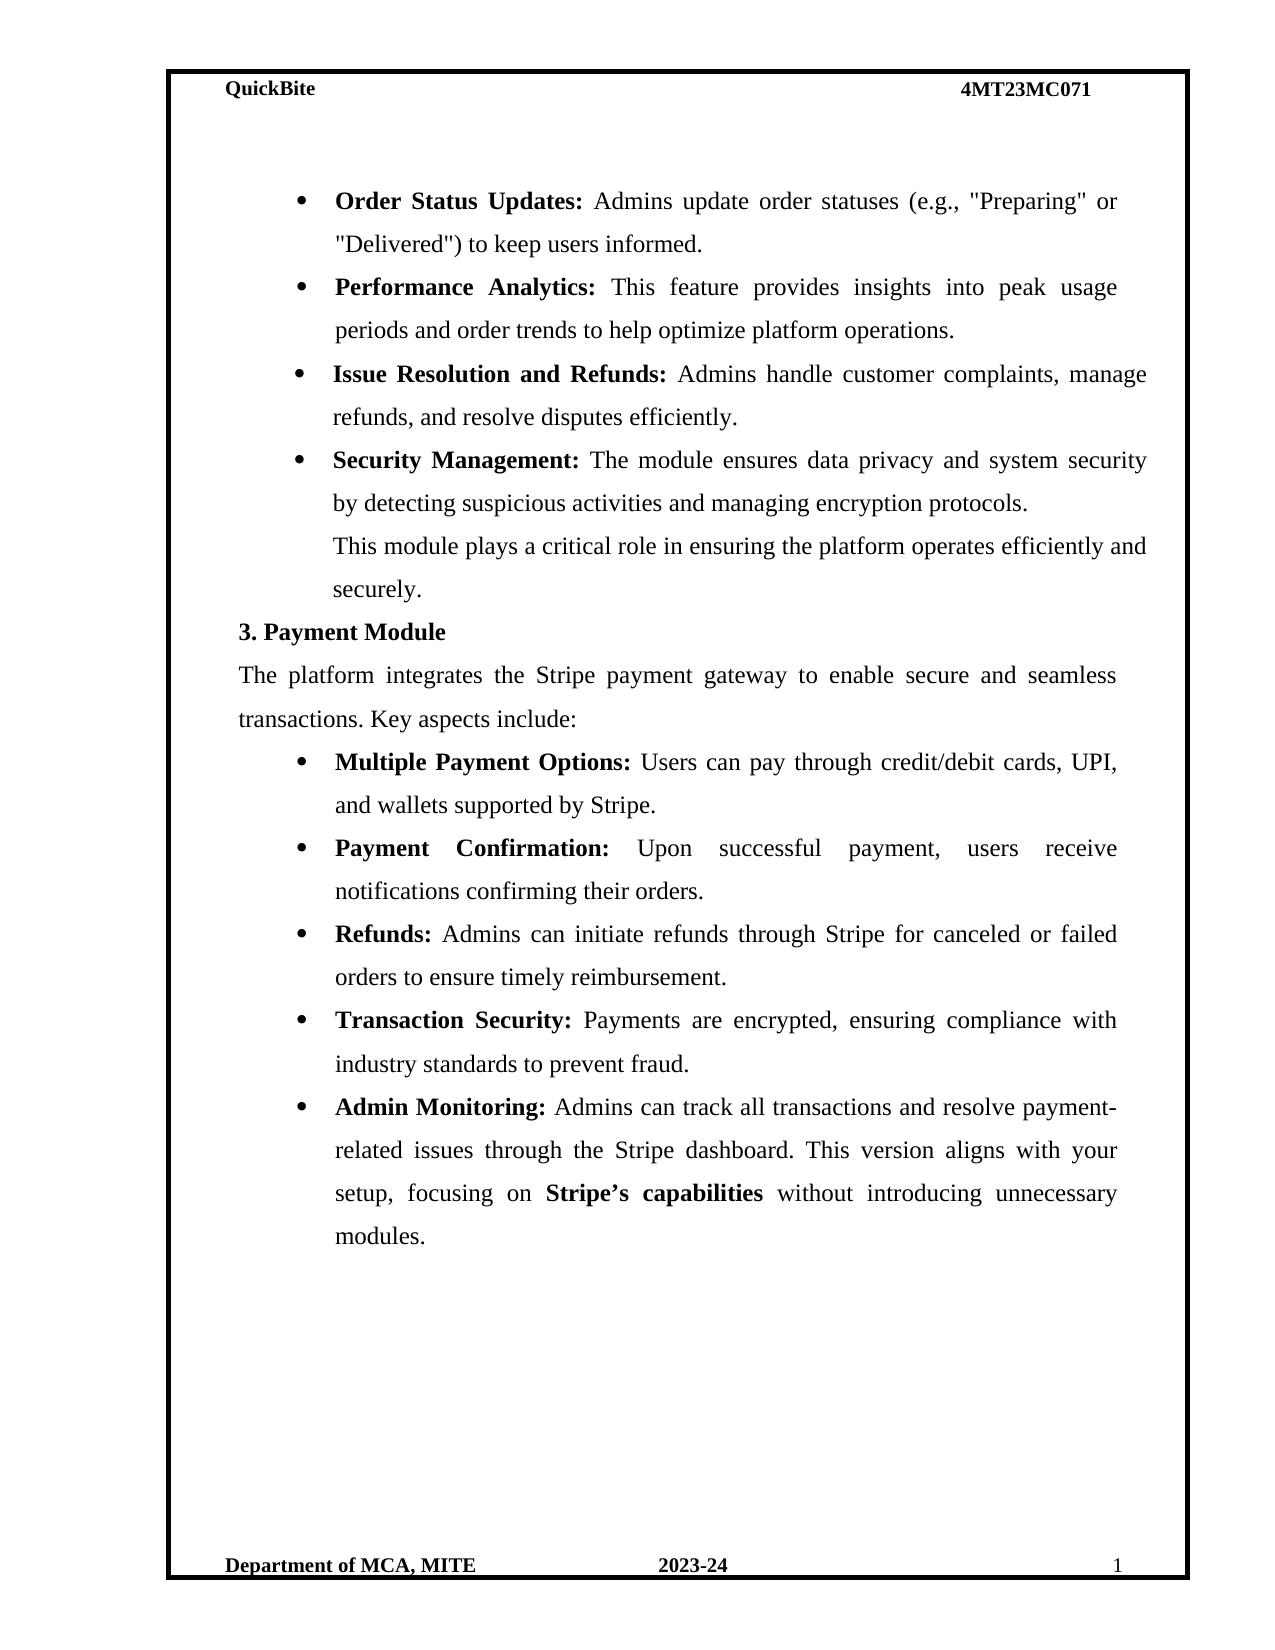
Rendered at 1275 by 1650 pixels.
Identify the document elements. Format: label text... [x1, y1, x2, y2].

list Refunds: Admins can initiate refunds through Stripe for canceled or failed orders to ensure timely reimbursement. [297, 919, 1118, 991]
list Admin Monitoring: Admins can track all transactions and resolve payment-related issues through the Stripe dashboard. This version aligns with your setup, focusing on Stripe’s capabilities without introducing unnecessary modules. [297, 1092, 1118, 1250]
text The platform integrates the Stripe payment gateway to enable secure and seamless transactions. Key aspects include: [238, 661, 1118, 732]
list 3. Payment Module [238, 617, 1118, 646]
list Order Status Updates: Admins update order statuses (e.g., "Preparing" or "Delivered") to keep users informed. [297, 186, 1118, 258]
list Performance Analytics: This feature provides insights into peak usage periods and order trends to help optimize platform operations. [297, 272, 1118, 344]
list Transaction Security: Payments are encrypted, ensuring compliance with industry standards to prevent fraud. [297, 1006, 1118, 1077]
list Payment Confirmation: Upon successful payment, users receive notifications confirming their orders. [297, 833, 1118, 905]
list This module plays a critical role in ensuring the platform operates efficiently and securely. [295, 531, 1148, 603]
list Security Management: The module ensures data privacy and system security by detecting suspicious activities and managing encryption protocols. [295, 445, 1148, 517]
list Issue Resolution and Refunds: Admins handle customer complaints, manage refunds, and resolve disputes efficiently. [295, 359, 1148, 431]
list Multiple Payment Options: Users can pay through credit/debit cards, UPI, and wallets supported by Stripe. [297, 747, 1118, 819]
